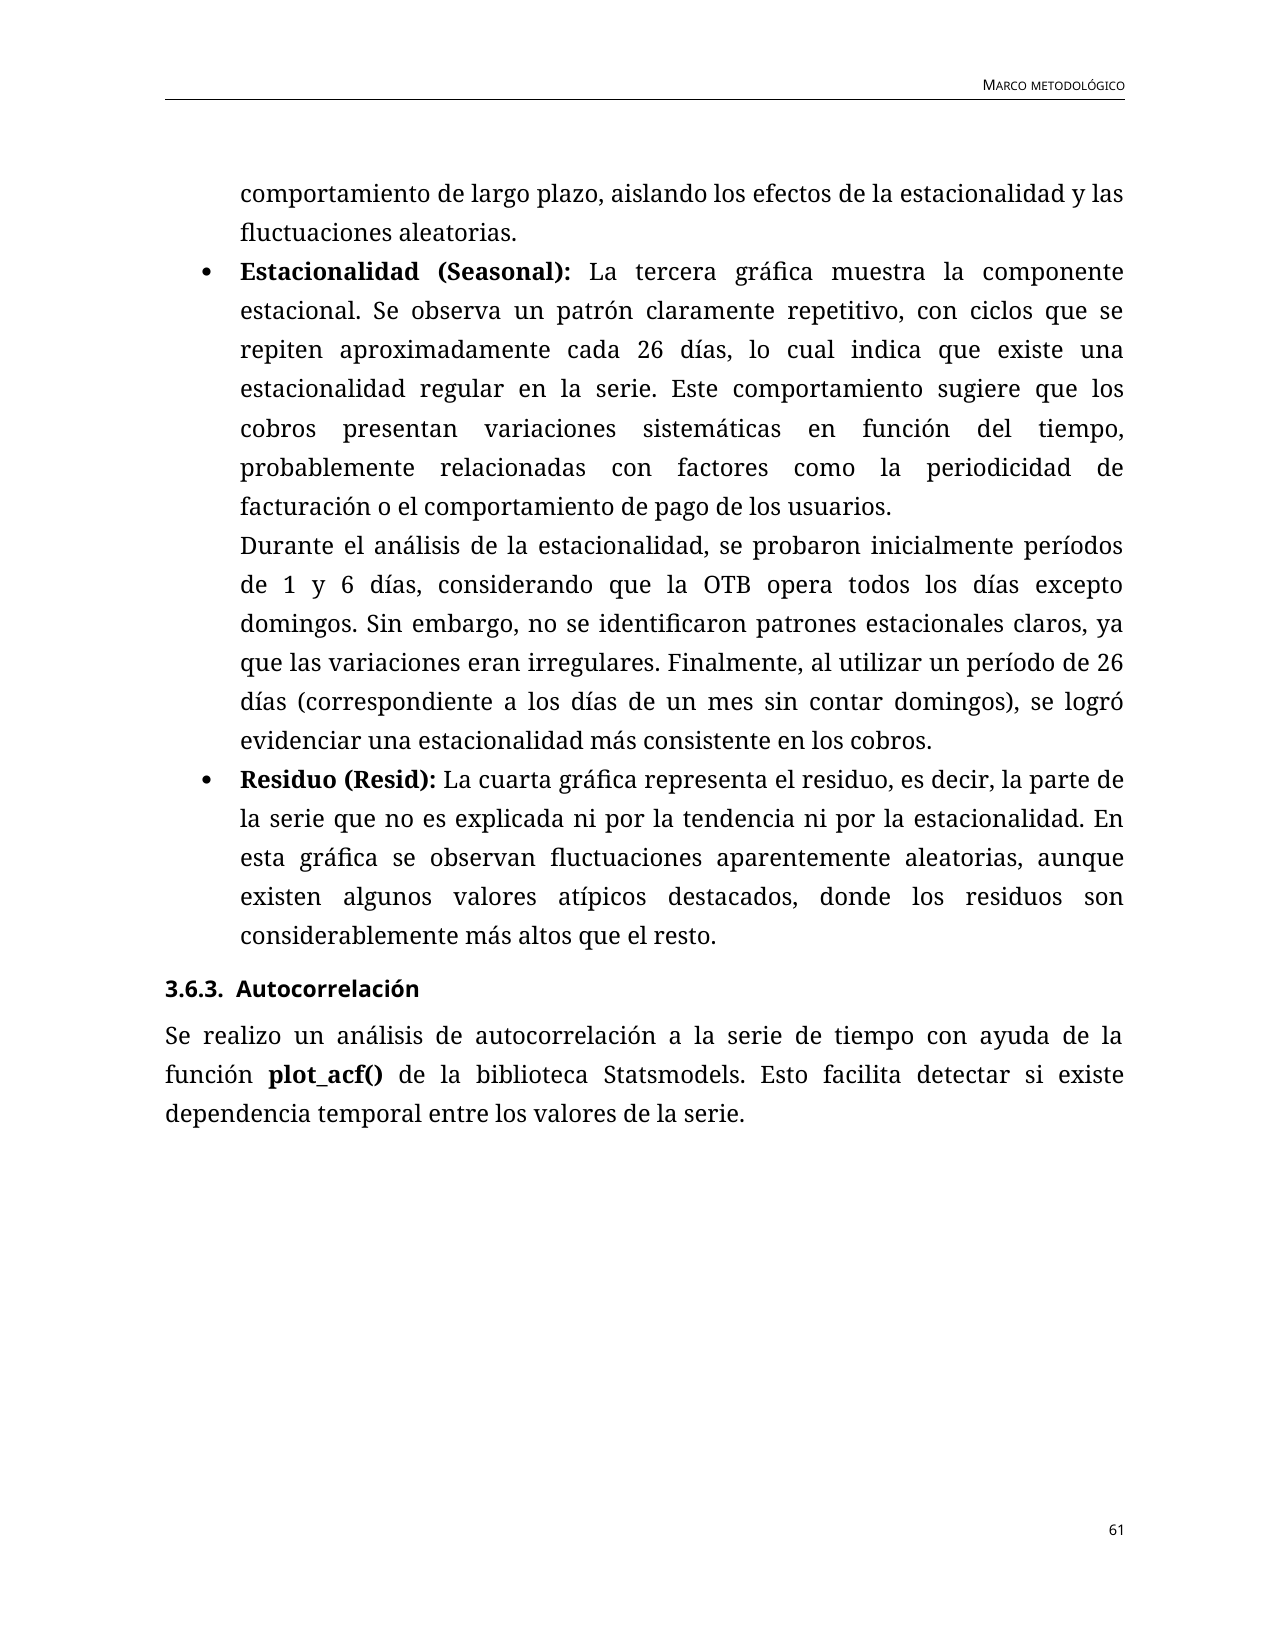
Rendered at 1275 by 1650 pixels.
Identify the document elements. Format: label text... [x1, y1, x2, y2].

subtitle Autocorrelación [165, 973, 1125, 1004]
text Se realizo un análisis de autocorrelación a la serie de tiempo con ayuda de la función plot_acf() de la biblioteca Statsmodels. Esto facilita detectar si existe dependencia temporal entre los valores de la serie. [165, 1019, 1125, 1129]
list Residuo (Resid): La cuarta gráfica representa el residuo, es decir, la parte de la serie que no es explicada ni por la tendencia ni por la estacionalidad. En esta gráfica se observan fluctuaciones aparentemente aleatorias, aunque existen algunos valores atípicos destacados, donde los residuos son considerablemente más altos que el resto. [202, 763, 1125, 952]
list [202, 177, 1125, 249]
list Durante el análisis de la estacionalidad, se probaron inicialmente períodos de 1 y 6 días, considerando que la OTB opera todos los días excepto domingos. Sin embargo, no se identificaron patrones estacionales claros, ya que las variaciones eran irregulares. Finalmente, al utilizar un período de 26 días (correspondiente a los días de un mes sin contar domingos), se logró evidenciar una estacionalidad más consistente en los cobros. [240, 528, 1125, 756]
list Estacionalidad (Seasonal): La tercera gráfica muestra la componente estacional. Se observa un patrón claramente repetitivo, con ciclos que se repiten aproximadamente cada 26 días, lo cual indica que existe una estacionalidad regular en la serie. Este comportamiento sugiere que los cobros presentan variaciones sistemáticas en función del tiempo, probablemente relacionadas con factores como la periodicidad de facturación o el comportamiento de pago de los usuarios. [202, 255, 1125, 522]
